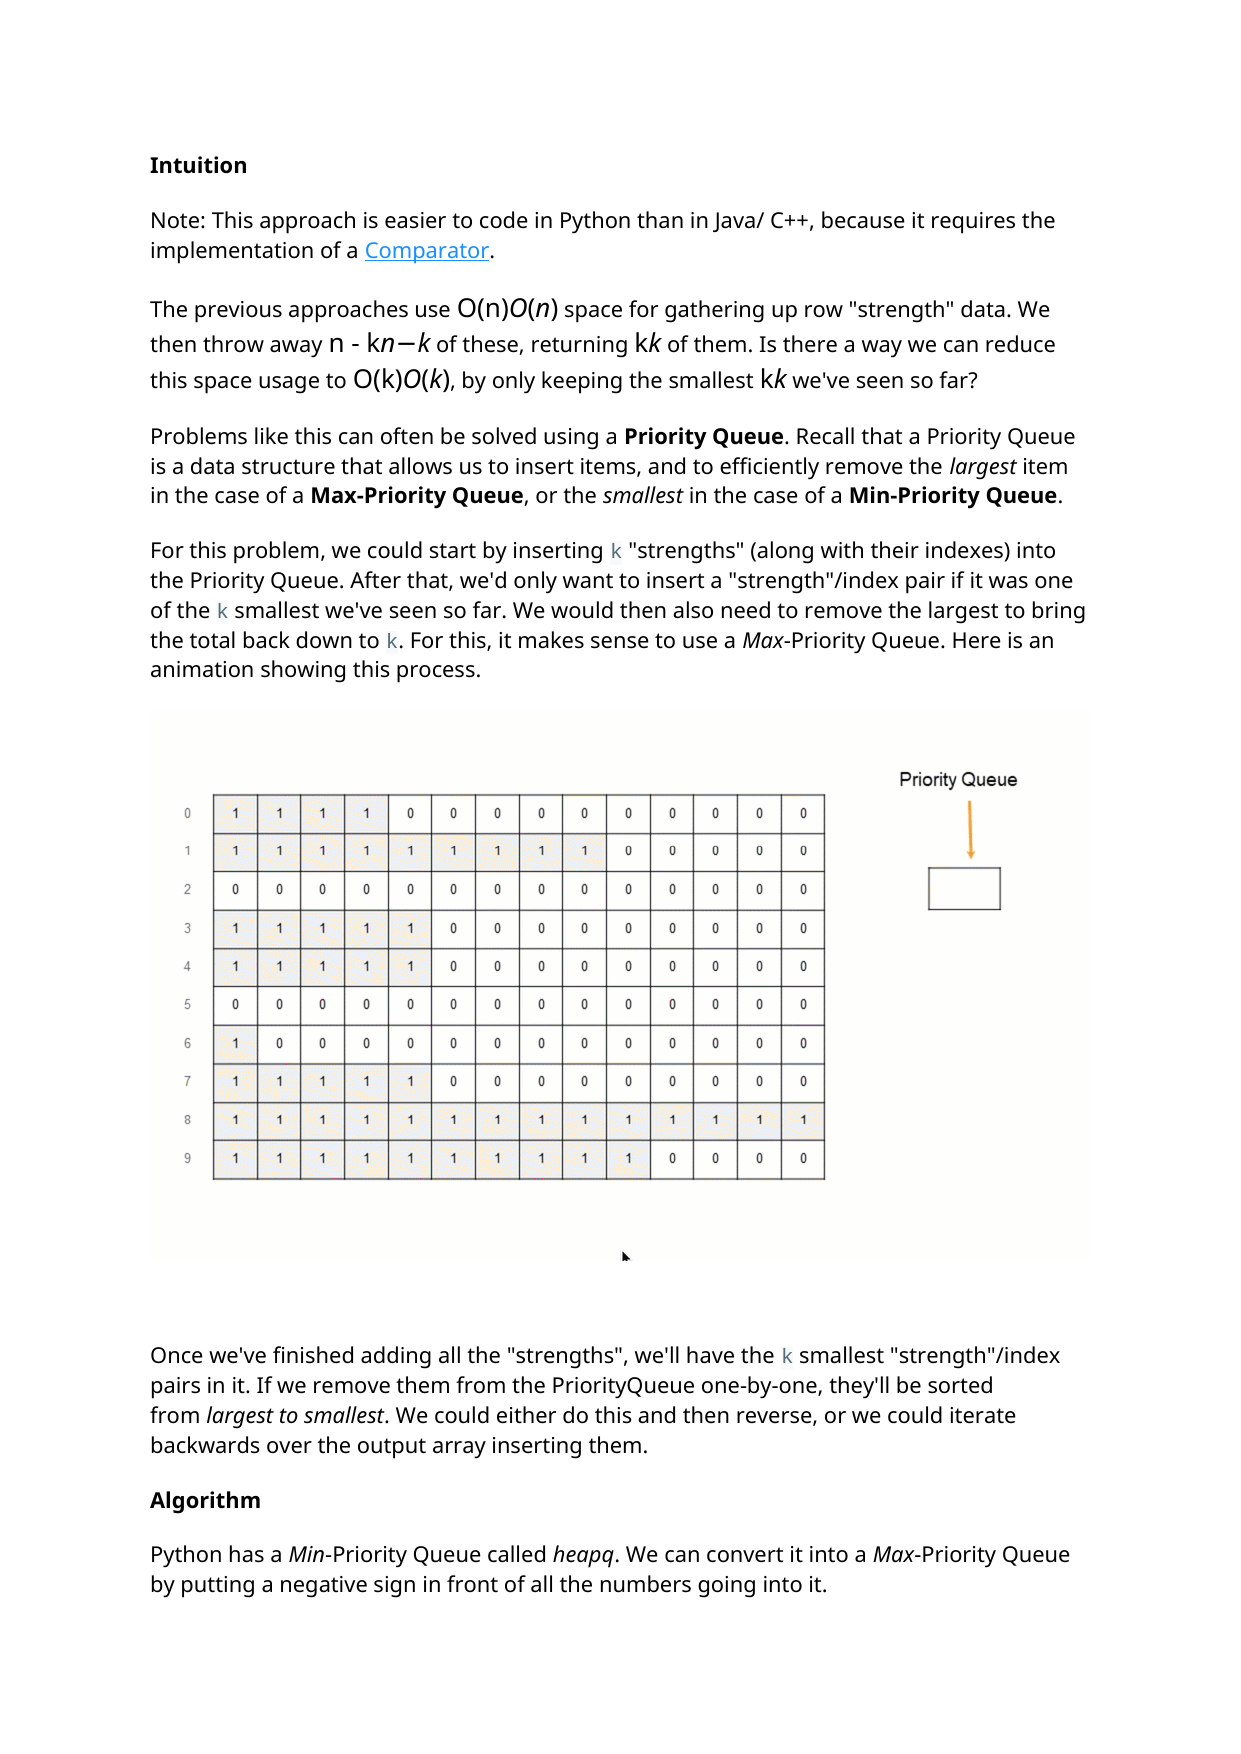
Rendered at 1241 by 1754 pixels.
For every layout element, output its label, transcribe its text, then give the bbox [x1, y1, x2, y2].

text Intuition [150, 150, 1090, 180]
text Problems like this can often be solved using a Priority Queue. Recall that a Priority Queue is a data structure that allows us to insert items, and to efficiently remove the largest item in the case of a Max-Priority Queue, or the smallest in the case of a Min-Priority Queue. [150, 421, 1090, 510]
text For this problem, we could start by inserting k "strengths" (along with their indexes) into the Priority Queue. After that, we'd only want to insert a "strength"/index pair if it was one of the k smallest we've seen so far. We would then also need to remove the largest to bring the total back down to k. For this, it makes sense to use a Max-Priority Queue. Here is an animation showing this process. [150, 535, 1090, 684]
text Note: This approach is easier to code in Python than in Java/ C++, because it requires the implementation of a Comparator. [150, 205, 1090, 264]
picture [150, 709, 1091, 1261]
text Algorithm [150, 1485, 1090, 1514]
text The previous approaches use O(n)O(n) space for gathering up row "strength" data. We then throw away n - kn−k of these, returning kk of them. Is there a way we can reduce this space usage to O(k)O(k), by only keeping the smallest kk we've seen so far? [150, 289, 1090, 396]
text Once we've finished adding all the "strengths", we'll have the k smallest "strength"/index pairs in it. If we remove them from the PriorityQueue one-by-one, they'll be sorted from largest to smallest. We could either do this and then reverse, or we could iterate backwards over the output array inserting them. [150, 1341, 1090, 1460]
text Python has a Min-Priority Queue called heapq. We can convert it into a Max-Priority Queue by putting a negative sign in front of all the numbers going into it. [150, 1539, 1090, 1599]
